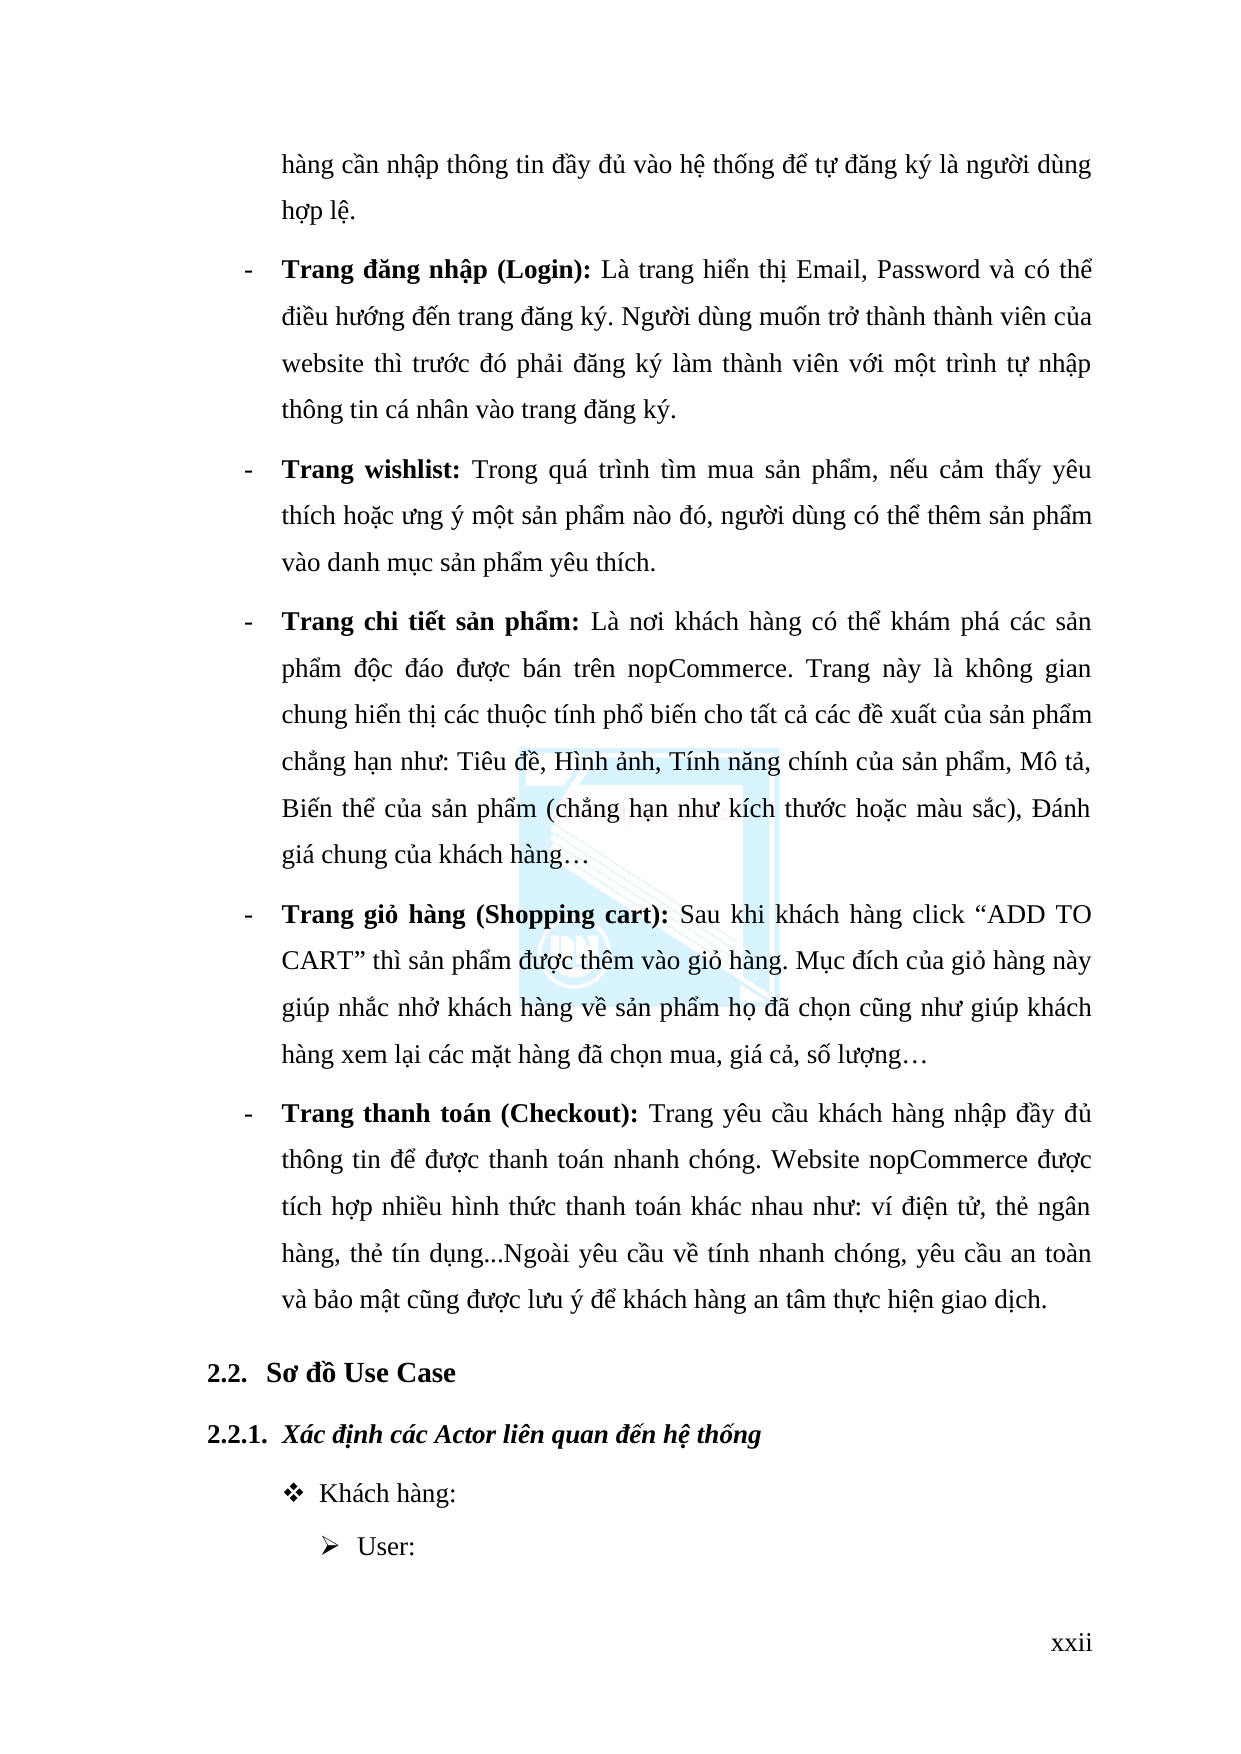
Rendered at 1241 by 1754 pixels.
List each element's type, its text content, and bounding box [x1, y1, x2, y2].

text Trang đăng nhập (Login): Là trang hiển thị Email, Password và có thể điều hướng đến trang đăng ký. Người dùng muốn trở thành thành viên của website thì trước đó phải đăng ký làm thành viên với một trình tự nhập thông tin cá nhân vào trang đăng ký. [244, 253, 1092, 425]
subtitle Xác định các Actor liên quan đến hệ thống [207, 1418, 1092, 1449]
text Trang wishlist: Trong quá trình tìm mua sản phẩm, nếu cảm thấy yêu thích hoặc ưng ý một sản phẩm nào đó, người dùng có thể thêm sản phẩm vào danh mục sản phẩm yêu thích. [244, 453, 1092, 577]
list Khách hàng: [281, 1477, 1092, 1508]
text Trang giỏ hàng (Shopping cart): Sau khi khách hàng click “ADD TO CART” thì sản phẩm được thêm vào giỏ hàng. Mục đích của giỏ hàng này giúp nhắc nhở khách hàng về sản phẩm họ đã chọn cũng như giúp khách hàng xem lại các mặt hàng đã chọn mua, giá cả, số lượng… [244, 898, 1092, 1069]
list User: [319, 1530, 1092, 1562]
text Trang thanh toán (Checkout): Trang yêu cầu khách hàng nhập đầy đủ thông tin để được thanh toán nhanh chóng. Website nopCommerce được tích hợp nhiều hình thức thanh toán khác nhau như: ví điện tử, thẻ ngân hàng, thẻ tín dụng...Ngoài yêu cầu về tính nhanh chóng, yêu cầu an toàn và bảo mật cũng được lưu ý để khách hàng an tâm thực hiện giao dịch. [244, 1097, 1092, 1315]
subtitle Sơ đồ Use Case [207, 1355, 1092, 1389]
text Trang chi tiết sản phẩm: Là nơi khách hàng có thể khám phá các sản phẩm độc đáo được bán trên nopCommerce. Trang này là không gian chung hiển thị các thuộc tính phổ biến cho tất cả các đề xuất của sản phẩm chẳng hạn như: Tiêu đề, Hình ảnh, Tính năng chính của sản phẩm, Mô tả, Biến thể của sản phẩm (chẳng hạn như kích thước hoặc màu sắc), Đánh giá chung của khách hàng… [244, 605, 1092, 870]
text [244, 148, 1092, 226]
